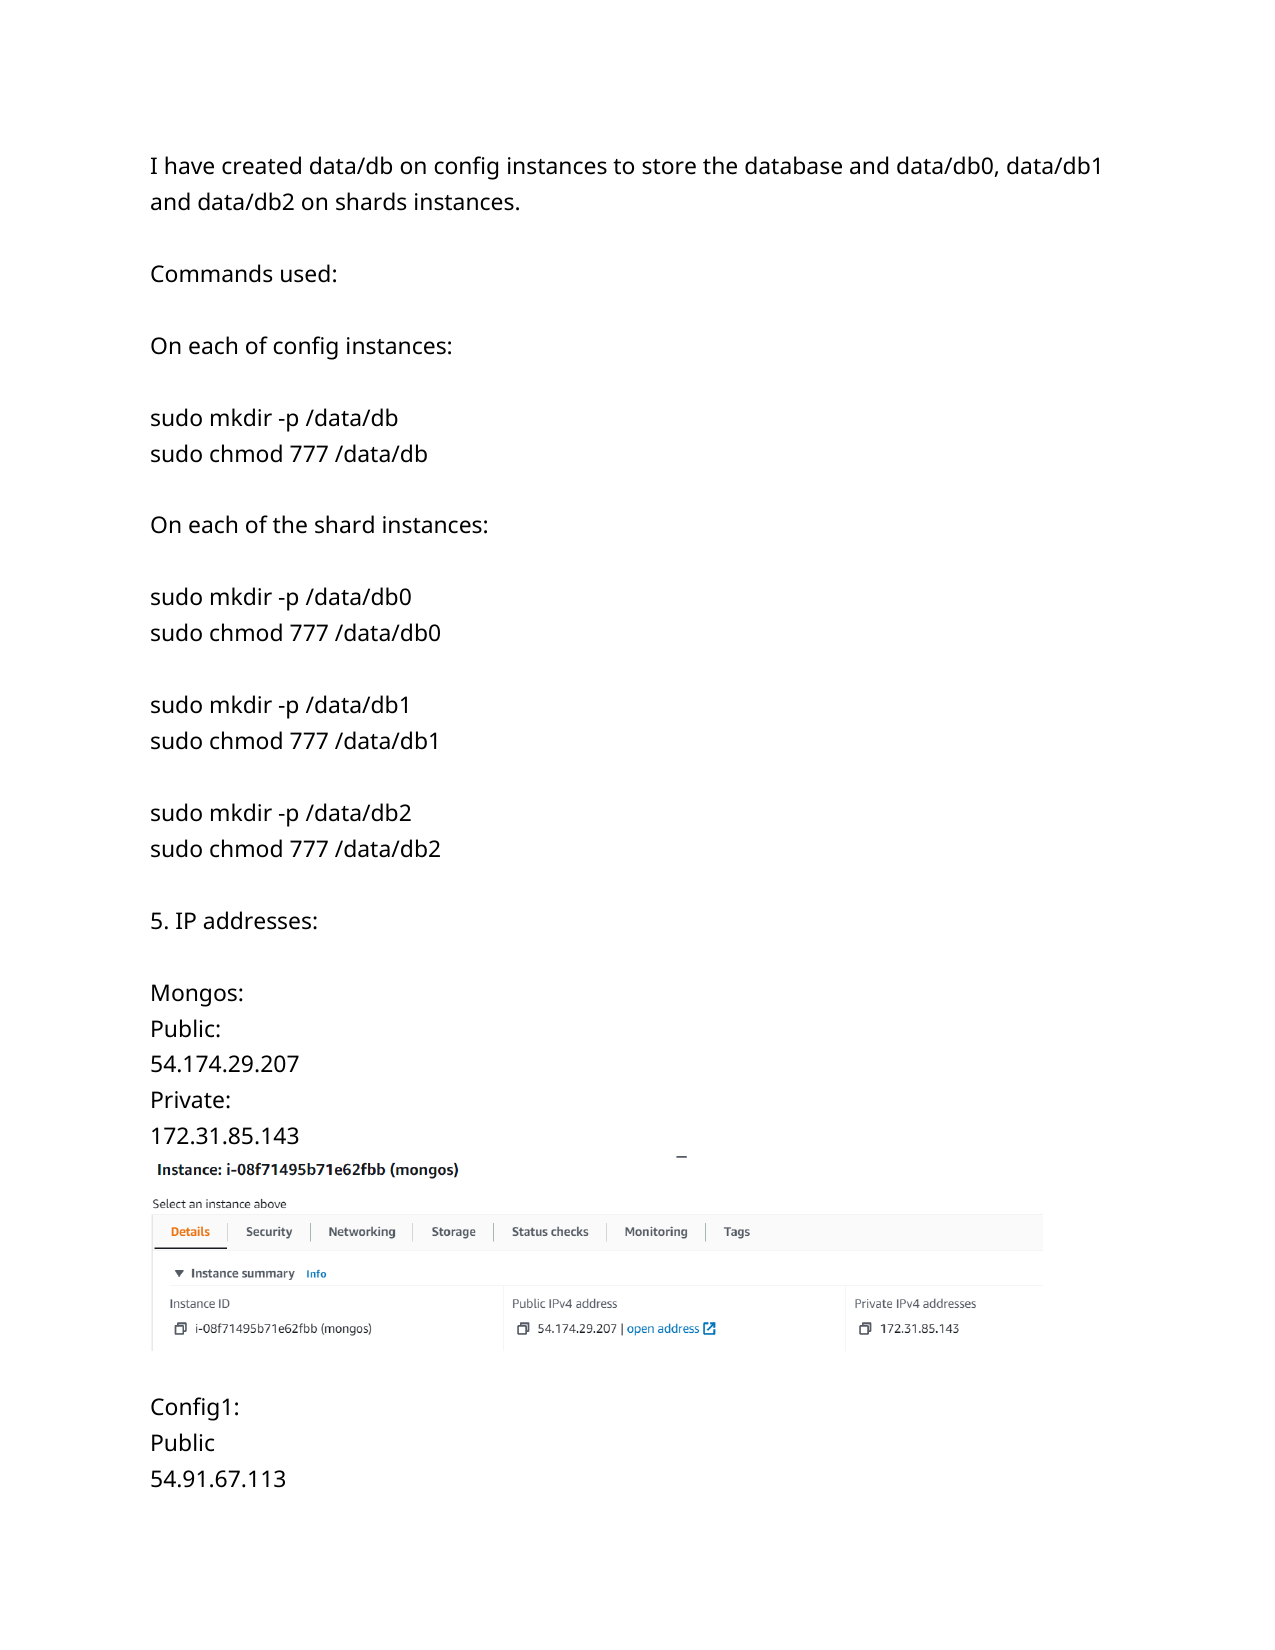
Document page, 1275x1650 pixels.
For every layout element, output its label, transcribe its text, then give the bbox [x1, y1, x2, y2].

text sudo chmod 777 /data/db0 [150, 617, 1125, 648]
text On each of the shard instances: [150, 509, 1125, 541]
picture [150, 1156, 1043, 1351]
text 172.31.85.143 [150, 1120, 1125, 1152]
text Public: [150, 1012, 1125, 1044]
text sudo chmod 777 /data/db2 [150, 833, 1125, 864]
text 5. IP addresses: [150, 905, 1125, 936]
text sudo mkdir -p /data/db sudo chmod 777 /data/db [150, 402, 1125, 469]
text sudo mkdir -p /data/db2 [150, 797, 1125, 828]
text Public [150, 1427, 1125, 1458]
text I have created data/db on config instances to store the database and data/db0, data/db1 and data/db2 on shards instances. [150, 150, 1125, 217]
text Commands used: [150, 258, 1125, 289]
text 54.174.29.207 [150, 1048, 1125, 1080]
text 54.91.67.113 [150, 1463, 1125, 1494]
text Mongos: [150, 977, 1125, 1008]
text Private: [150, 1084, 1125, 1116]
text On each of config instances: [150, 330, 1125, 361]
text sudo mkdir -p /data/db1 [150, 689, 1125, 720]
text sudo mkdir -p /data/db0 [150, 581, 1125, 612]
text Config1: [150, 1391, 1125, 1422]
text sudo chmod 777 /data/db1 [150, 725, 1125, 756]
